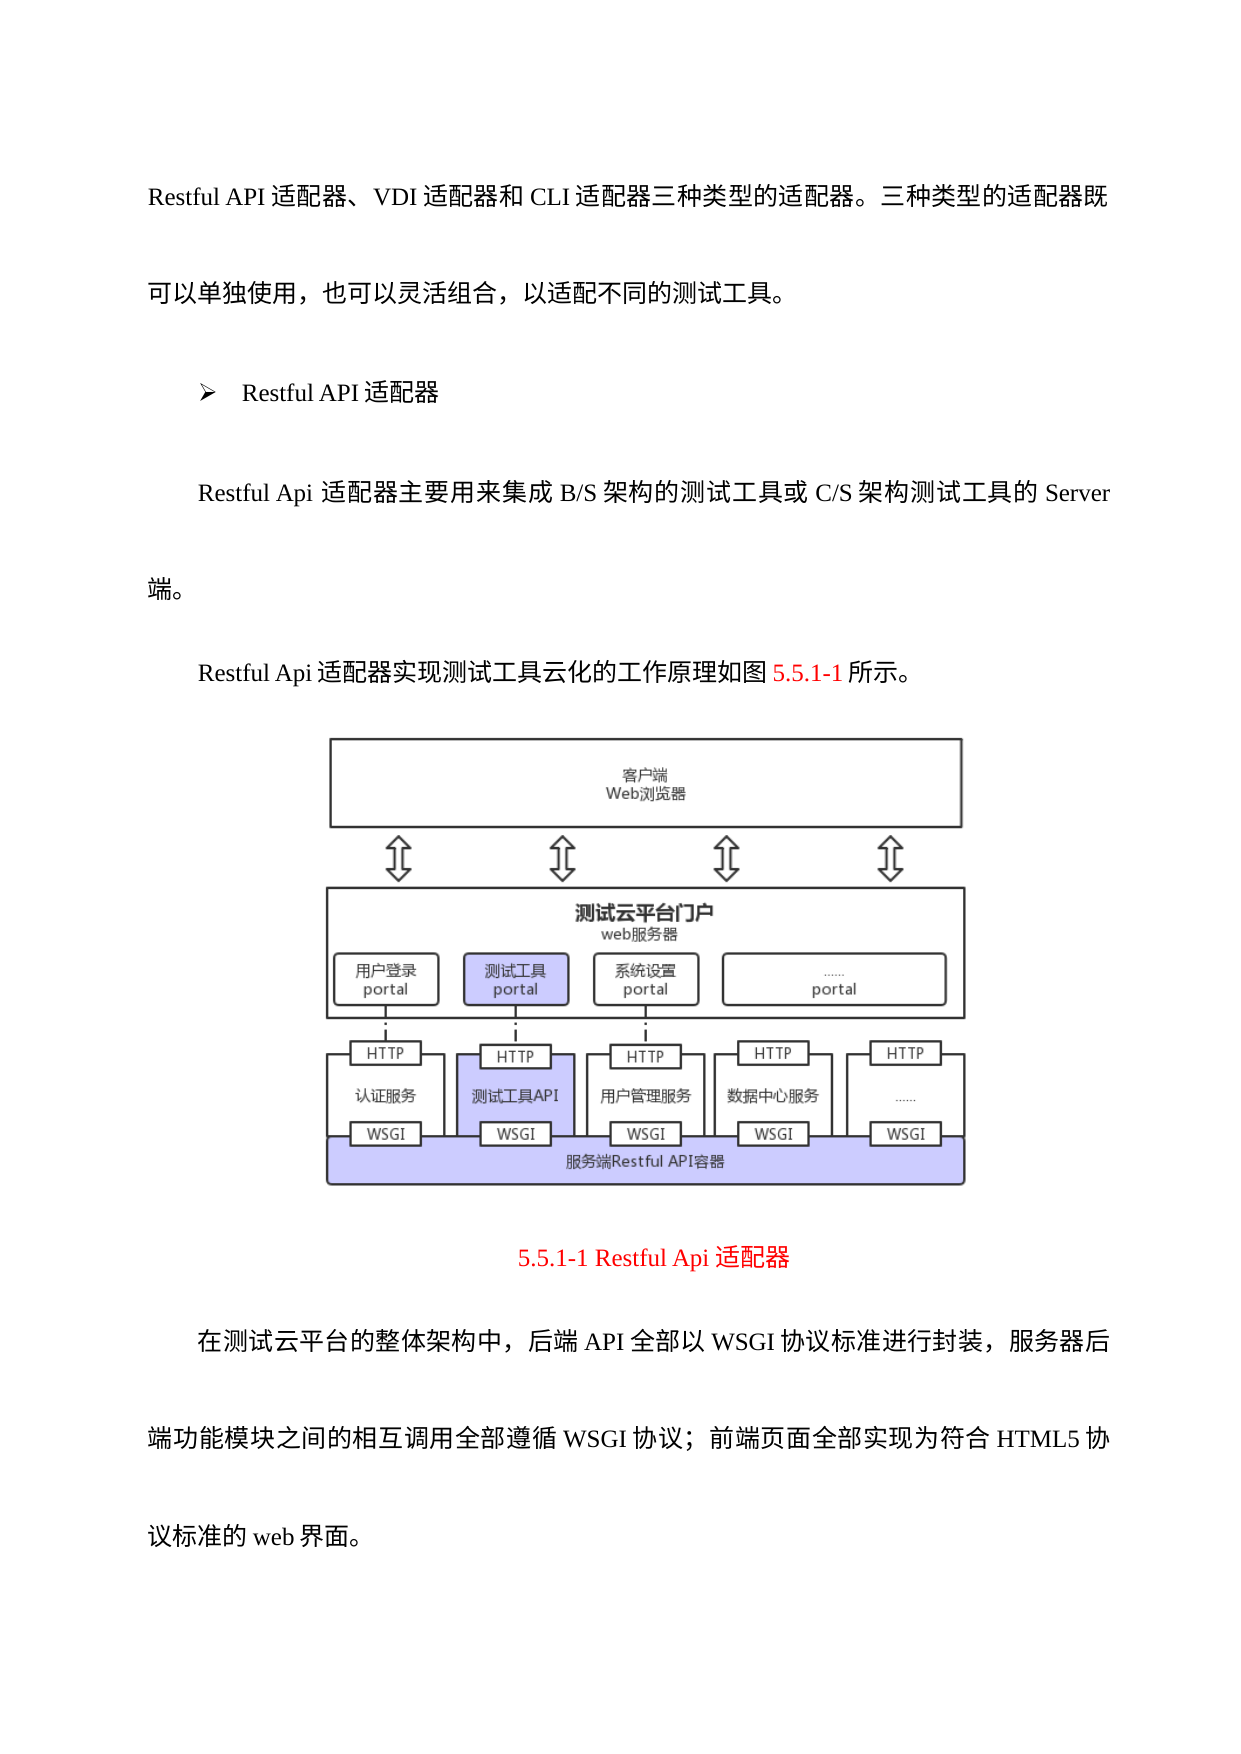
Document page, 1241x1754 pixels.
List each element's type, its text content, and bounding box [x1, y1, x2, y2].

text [148, 162, 1110, 324]
text Restful Api 适配器主要用来集成B/S架构的测试工具或C/S架构测试工具的Server端。 [148, 458, 1110, 620]
text 5.5.1-1 Restful Api 适配器 [148, 1223, 1110, 1288]
text 在测试云平台的整体架构中，后端API全部以WSGI协议标准进行封装，服务器后端功能模块之间的相互调用全部遵循WSGI协议；前端页面全部实现为符合HTML5协议标准的web界面。 [148, 1307, 1110, 1567]
picture [271, 721, 1037, 1207]
list Restful API适配器 [198, 358, 1110, 423]
text Restful Api适配器实现测试工具云化的工作原理如图5.5.1-1所示。 [148, 638, 1110, 703]
